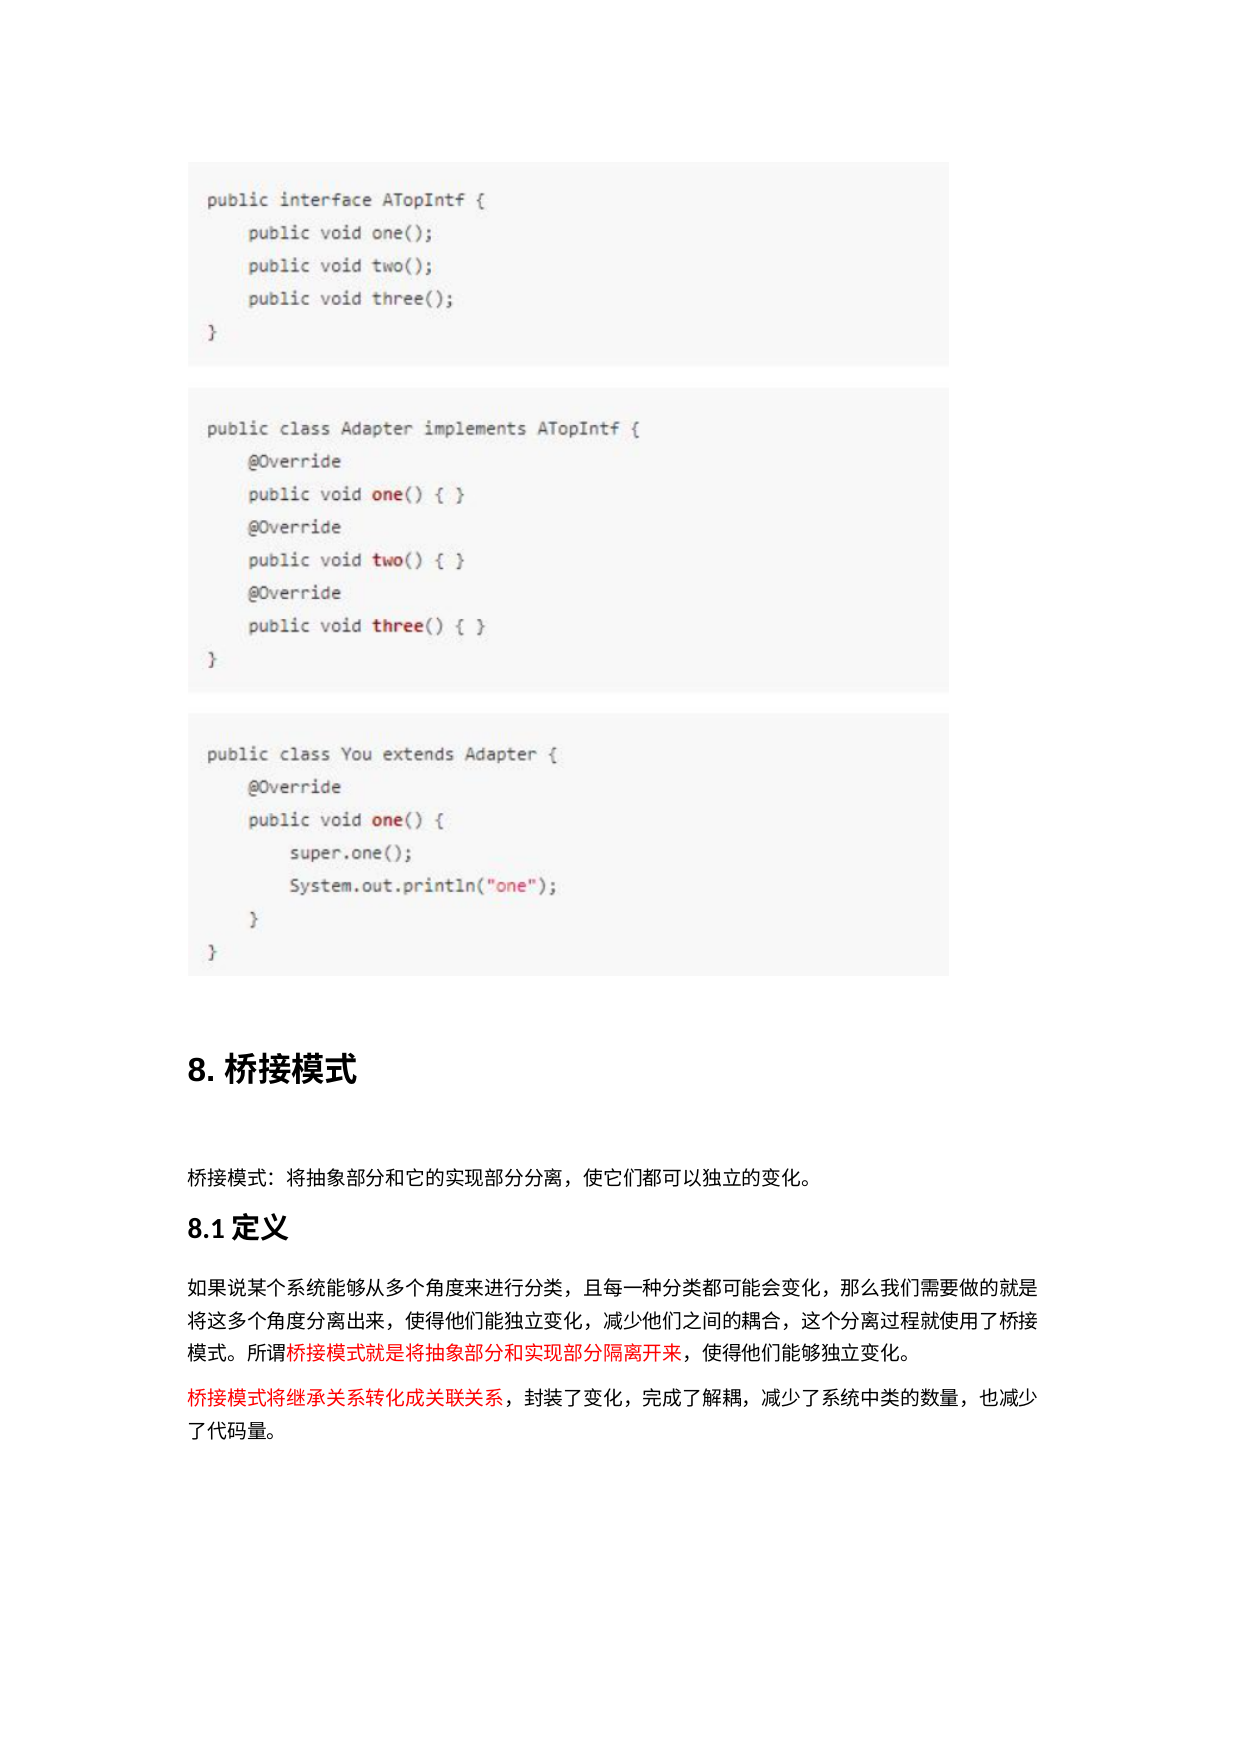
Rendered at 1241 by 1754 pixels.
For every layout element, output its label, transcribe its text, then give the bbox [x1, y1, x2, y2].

text 如果说某个系统能够从多个角度来进行分类，且每一种分类都可能会变化，那么我们需要做的就是将这多个角度分离出来，使得他们能独立变化，减少他们之间的耦合，这个分离过程就使用了桥接模式。所谓桥接模式就是将抽象部分和实现部分隔离开来，使得他们能够独立变化。 [187, 1271, 1053, 1368]
subtitle 桥接模式 [187, 1034, 1053, 1099]
picture [187, 162, 949, 976]
subtitle 8.1定义 [187, 1193, 1053, 1258]
text 桥接模式将继承关系转化成关联关系，封装了变化，完成了解耦，减少了系统中类的数量，也减少了代码量。 [187, 1381, 1053, 1446]
text 桥接模式：将抽象部分和它的实现部分分离，使它们都可以独立的变化。 [187, 1161, 1053, 1193]
